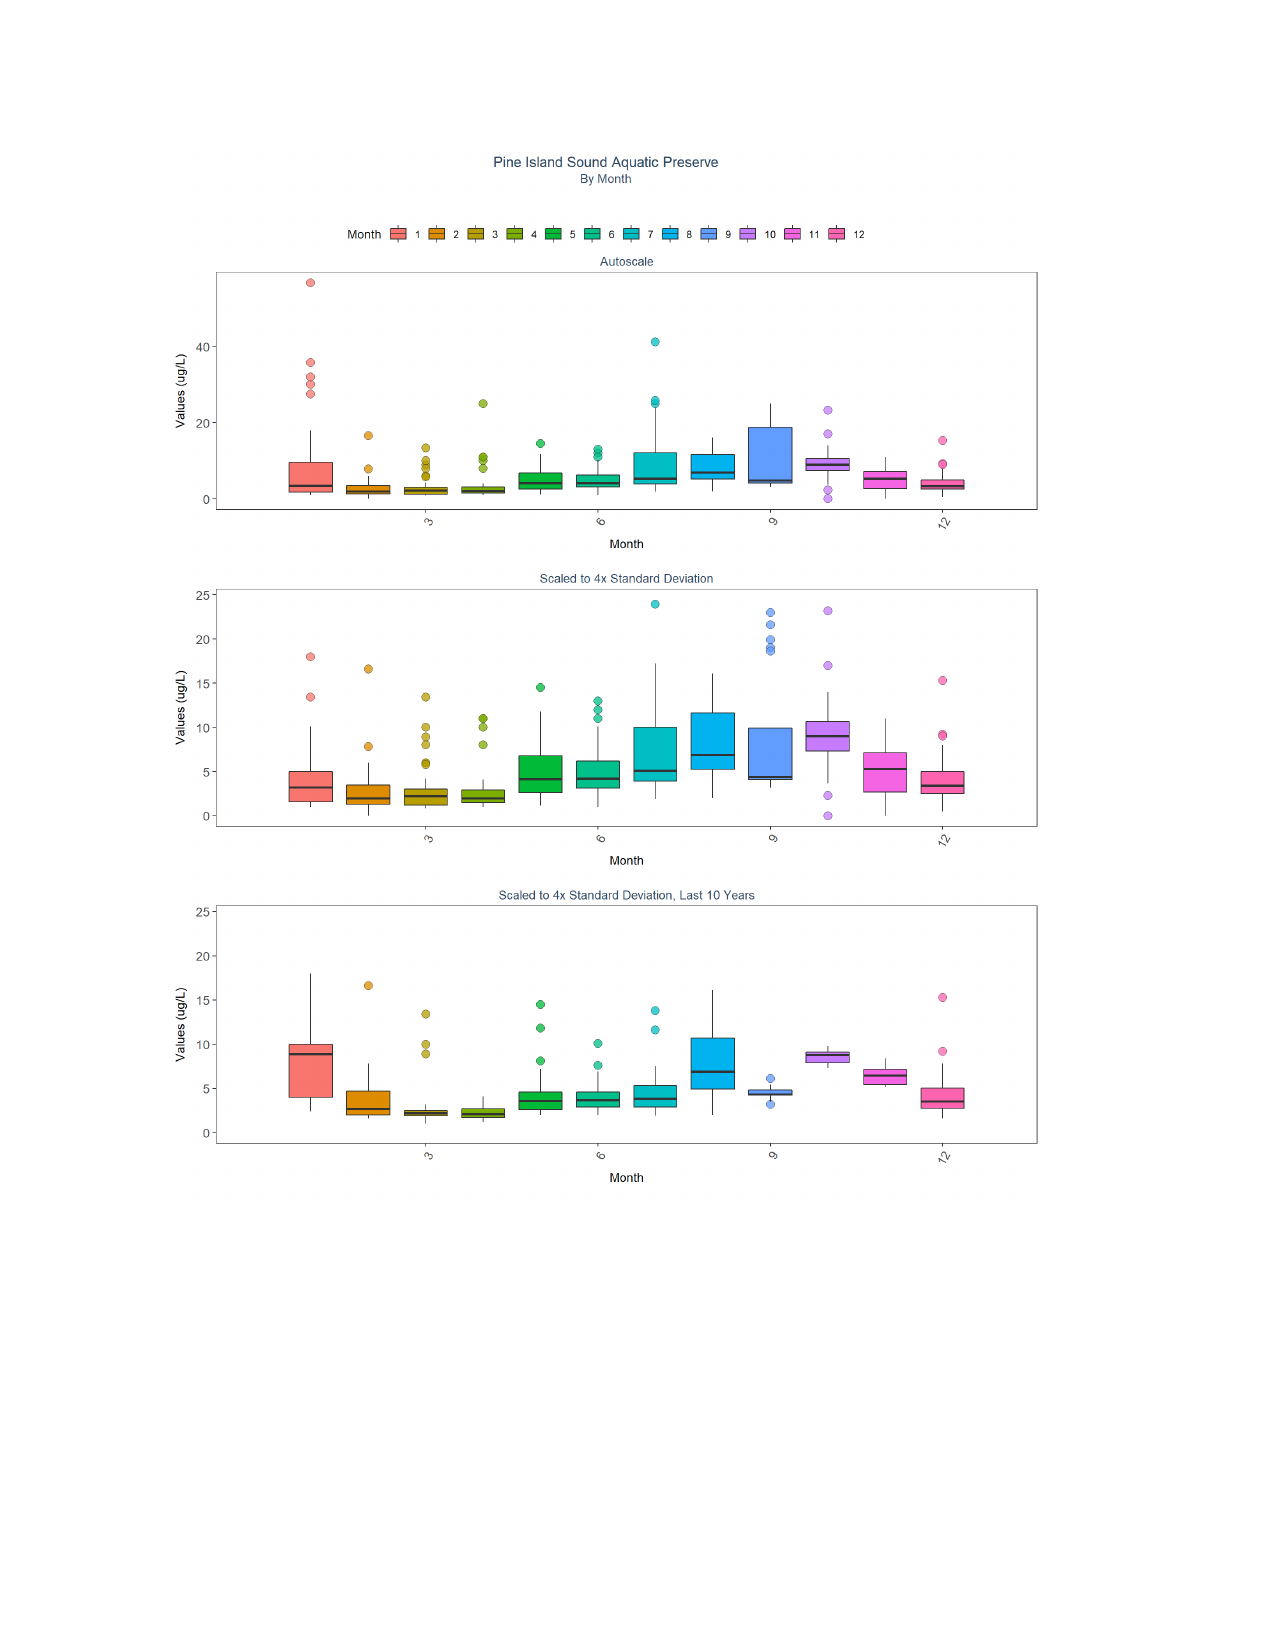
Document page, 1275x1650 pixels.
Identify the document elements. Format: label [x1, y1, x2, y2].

picture [168, 150, 1044, 1200]
